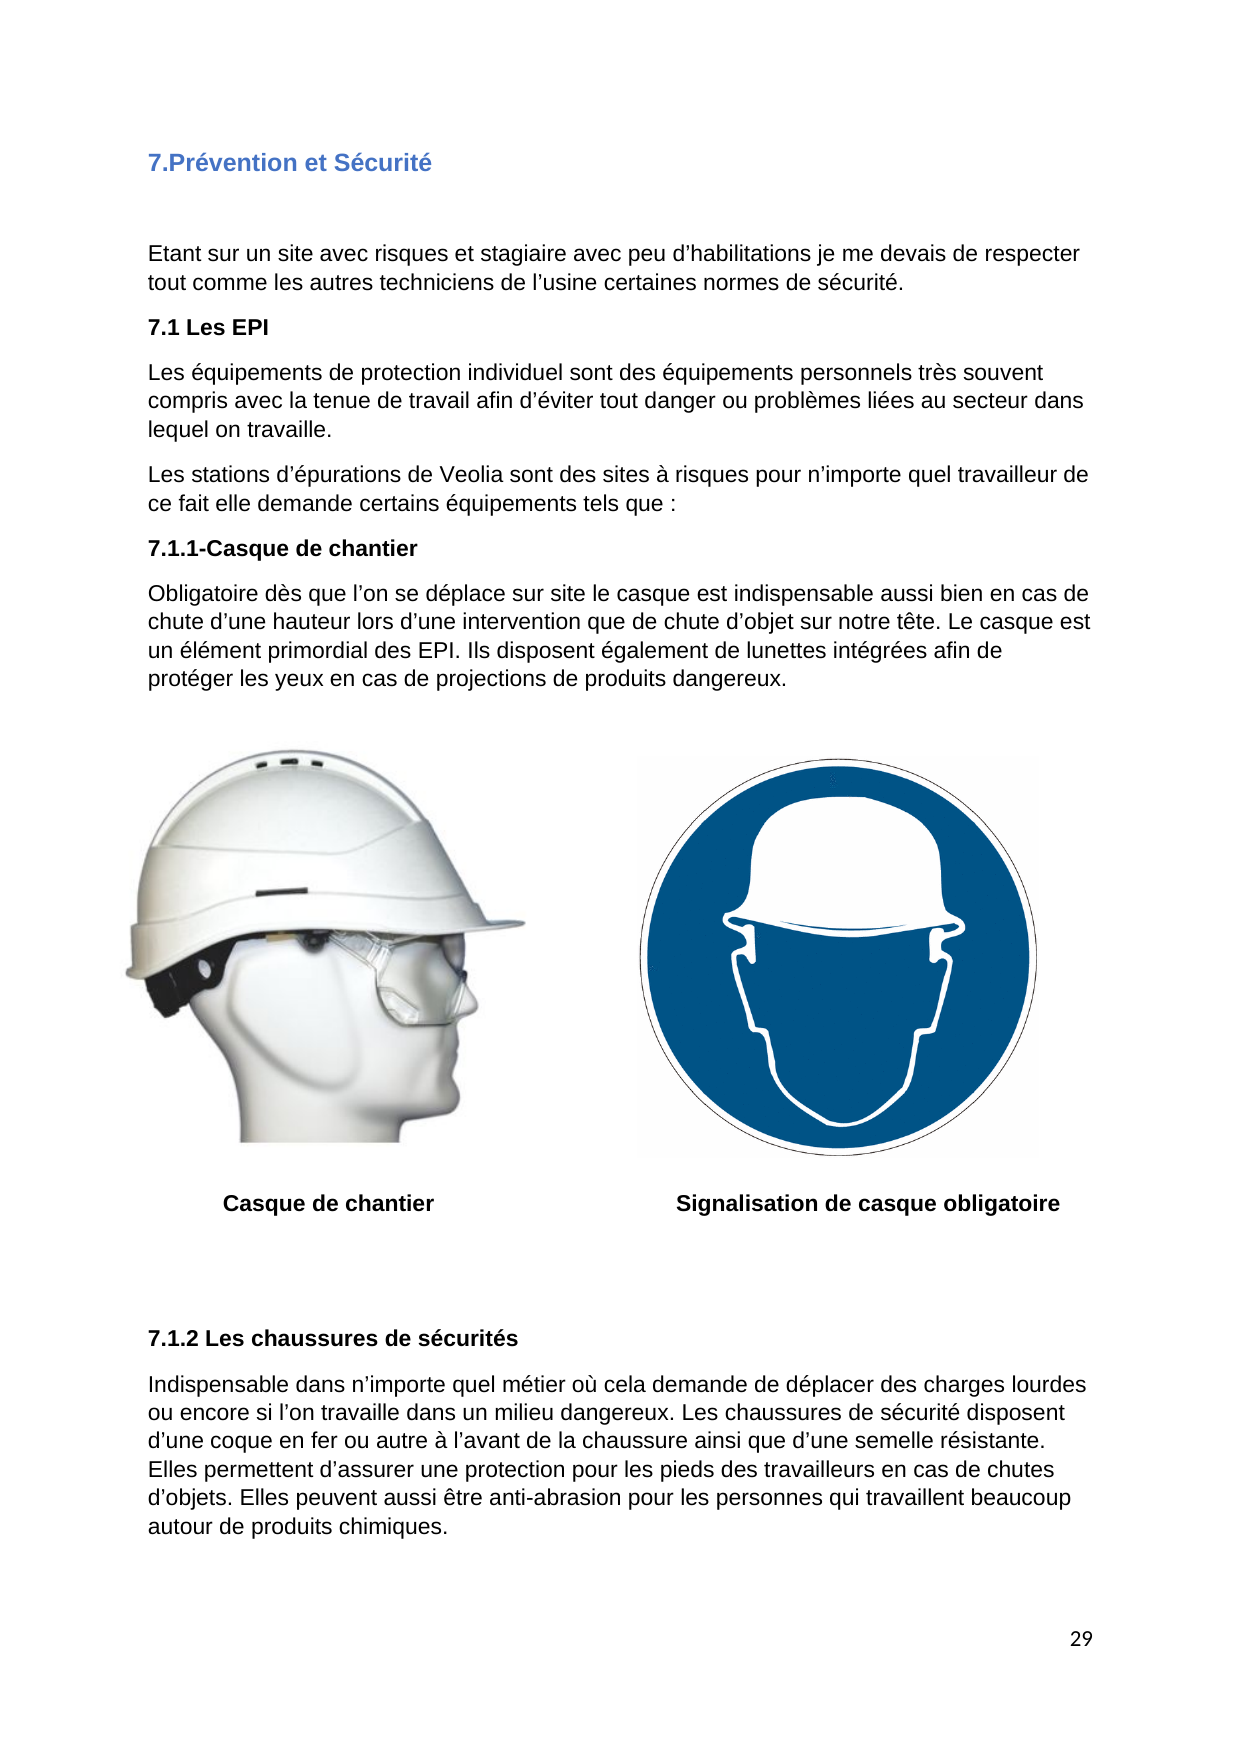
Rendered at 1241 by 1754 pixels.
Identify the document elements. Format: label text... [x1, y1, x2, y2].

text 7.1.1-Casque de chantier [148, 534, 1093, 561]
picture [90, 692, 585, 1186]
text 7.1.2 Les chaussures de sécurités [148, 1325, 1093, 1352]
text Les équipements de protection individuel sont des équipements personnels très souvent compris avec la tenue de travail afin d’éviter tout danger ou problèmes liées au secteur dans lequel on travaille. [148, 359, 1093, 442]
picture [637, 756, 1039, 1158]
text Obligatoire dès que l’on se déplace sur site le casque est indispensable aussi bien en cas de chute d’une hauteur lors d’une intervention que de chute d’objet sur notre tête. Le casque est un élément primordial des EPI. Ils disposent également de lunettes intégrées afin de protéger les yeux en cas de projections de produits dangereux. [148, 580, 1093, 691]
text 7.1 Les EPI [148, 314, 1093, 340]
text 7.Prévention et Sécurité [148, 148, 1093, 176]
text Etant sur un site avec risques et stagiaire avec peu d’habilitations je me devais de respecter tout comme les autres techniciens de l’usine certaines normes de sécurité. [148, 240, 1093, 295]
text Indispensable dans n’importe quel métier où cela demande de déplacer des charges lourdes ou encore si l’on travaille dans un milieu dangereux. Les chaussures de sécurité disposent d’une coque en fer ou autre à l’avant de la chaussure ainsi que d’une semelle résistante. Elles permettent d’assurer une protection pour les pieds des travailleurs en cas de chutes d’objets. Elles peuvent aussi être anti-abrasion pour les personnes qui travaillent beaucoup autour de produits chimiques. [148, 1371, 1093, 1539]
text Les stations d’épurations de Veolia sont des sites à risques pour n’importe quel travailleur de ce fait elle demande certains équipements tels que : [148, 461, 1093, 516]
